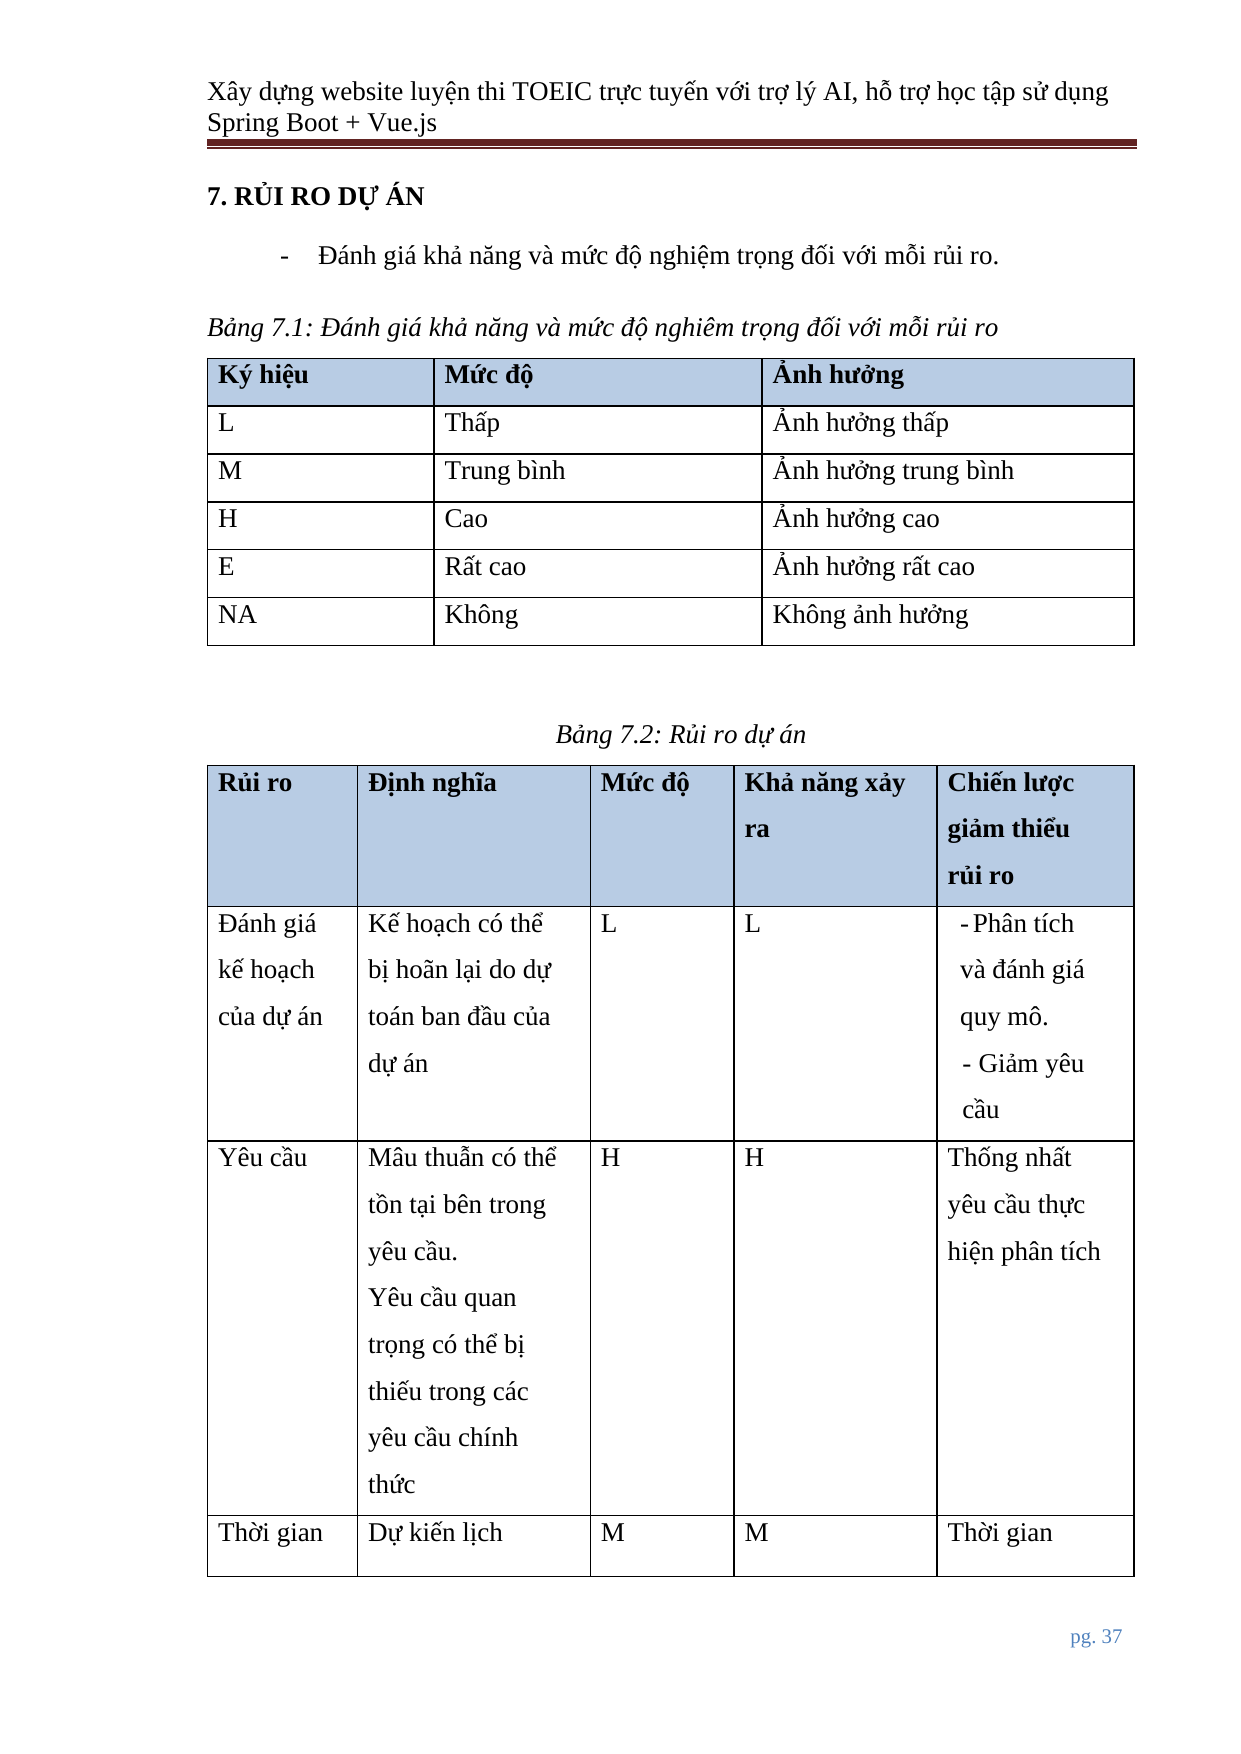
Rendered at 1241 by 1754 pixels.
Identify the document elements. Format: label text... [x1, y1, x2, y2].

table_header Ký hiệu [208, 359, 433, 405]
table_cell H [591, 1142, 733, 1515]
table_cell Không ảnh hưởng [763, 598, 1133, 645]
table_cell Ảnh hưởng trung bình [763, 455, 1133, 501]
table_cell H [735, 1142, 936, 1515]
table_cell Ảnh hưởng rất cao [763, 550, 1133, 597]
table_header Định nghĩa [358, 766, 590, 906]
table_cell Ảnh hưởng cao [763, 503, 1133, 549]
text Bảng 7.1: Đánh giá khả năng và mức độ nghiêm trọng đối với mỗi rủi ro [207, 311, 1122, 342]
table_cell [358, 1516, 590, 1576]
table_cell L [735, 907, 936, 1140]
table_cell M [735, 1516, 936, 1576]
table_cell L [208, 407, 433, 453]
text - Đánh giá khả năng và mức độ nghiệm trọng đối với mỗi rủi ro. [280, 239, 1122, 270]
table_cell E [208, 550, 433, 597]
table_cell Yêu cầu [208, 1142, 357, 1515]
table_header Rủi ro [208, 766, 357, 906]
table_cell Thống nhất yêu cầu thực hiện phân tích [938, 1142, 1133, 1515]
table_cell Cao [435, 503, 761, 549]
table_cell Thời gian làm việc [208, 1516, 357, 1576]
table_cell Rất cao [435, 550, 761, 597]
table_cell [938, 1516, 1133, 1576]
subtitle RỦI RO DỰ ÁN [207, 180, 1122, 211]
table_header Mức độ [591, 766, 733, 906]
table_cell Trung bình [435, 455, 761, 501]
table_cell - Phân tích và đánh giá quy mô. - Giảm yêu cầu [938, 907, 1133, 1140]
table_cell Không [435, 598, 761, 645]
table_cell H [208, 503, 433, 549]
table_cell Ảnh hưởng thấp [763, 407, 1133, 453]
table_cell NA [208, 598, 433, 645]
table_cell Thấp [435, 407, 761, 453]
table_header Ảnh hưởng [763, 359, 1133, 405]
table_cell L [591, 907, 733, 1140]
text Bảng 7.2: Rủi ro dự án [242, 718, 1122, 749]
table_cell M [208, 455, 433, 501]
table_cell M [591, 1516, 733, 1576]
table_cell Mâu thuẫn có thể tồn tại bên trong yêu cầu. Yêu cầu quan trọng có thể bị thiếu trong các yêu cầu chính thức [358, 1142, 590, 1515]
table_header Chiến lược giảm thiểu rủi ro [938, 766, 1133, 906]
table_header Mức độ [435, 359, 761, 405]
table_cell Đánh giá kế hoạch của dự án [208, 907, 357, 1140]
table_header Khả năng xảy ra [735, 766, 936, 906]
table_cell Kế hoạch có thể bị hoãn lại do dự toán ban đầu của dự án [358, 907, 590, 1140]
